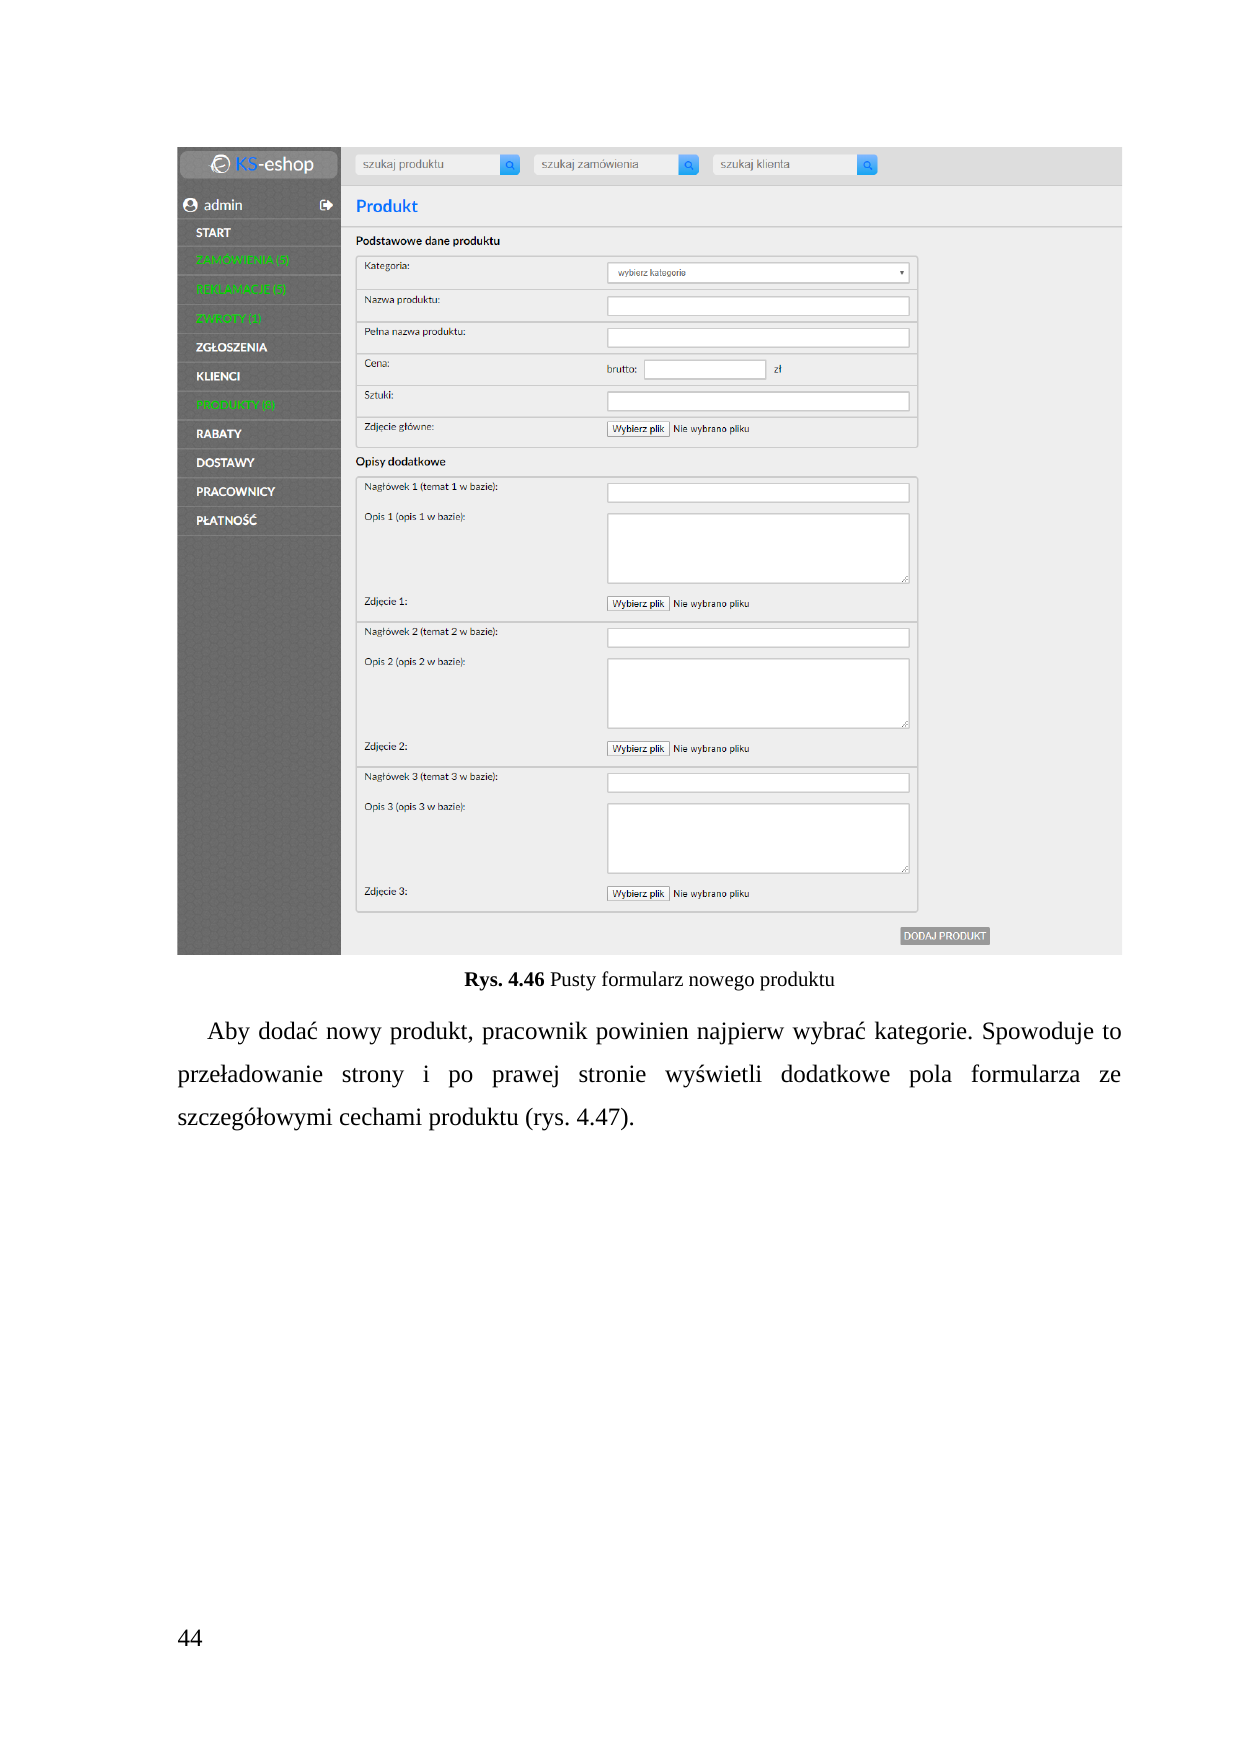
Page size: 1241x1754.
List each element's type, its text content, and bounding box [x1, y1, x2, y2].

text Aby dodać nowy produkt, pracownik powinien najpierw wybrać kategorie. Spowoduje to przeładowanie strony i po prawej stronie wyświetli dodatkowe pola formularza ze szczegółowymi cechami produktu (rys. 4.47). [177, 1016, 1122, 1131]
picture [177, 147, 1123, 955]
text Rys. 4.46 Pusty formularz nowego produktu [177, 967, 1122, 991]
